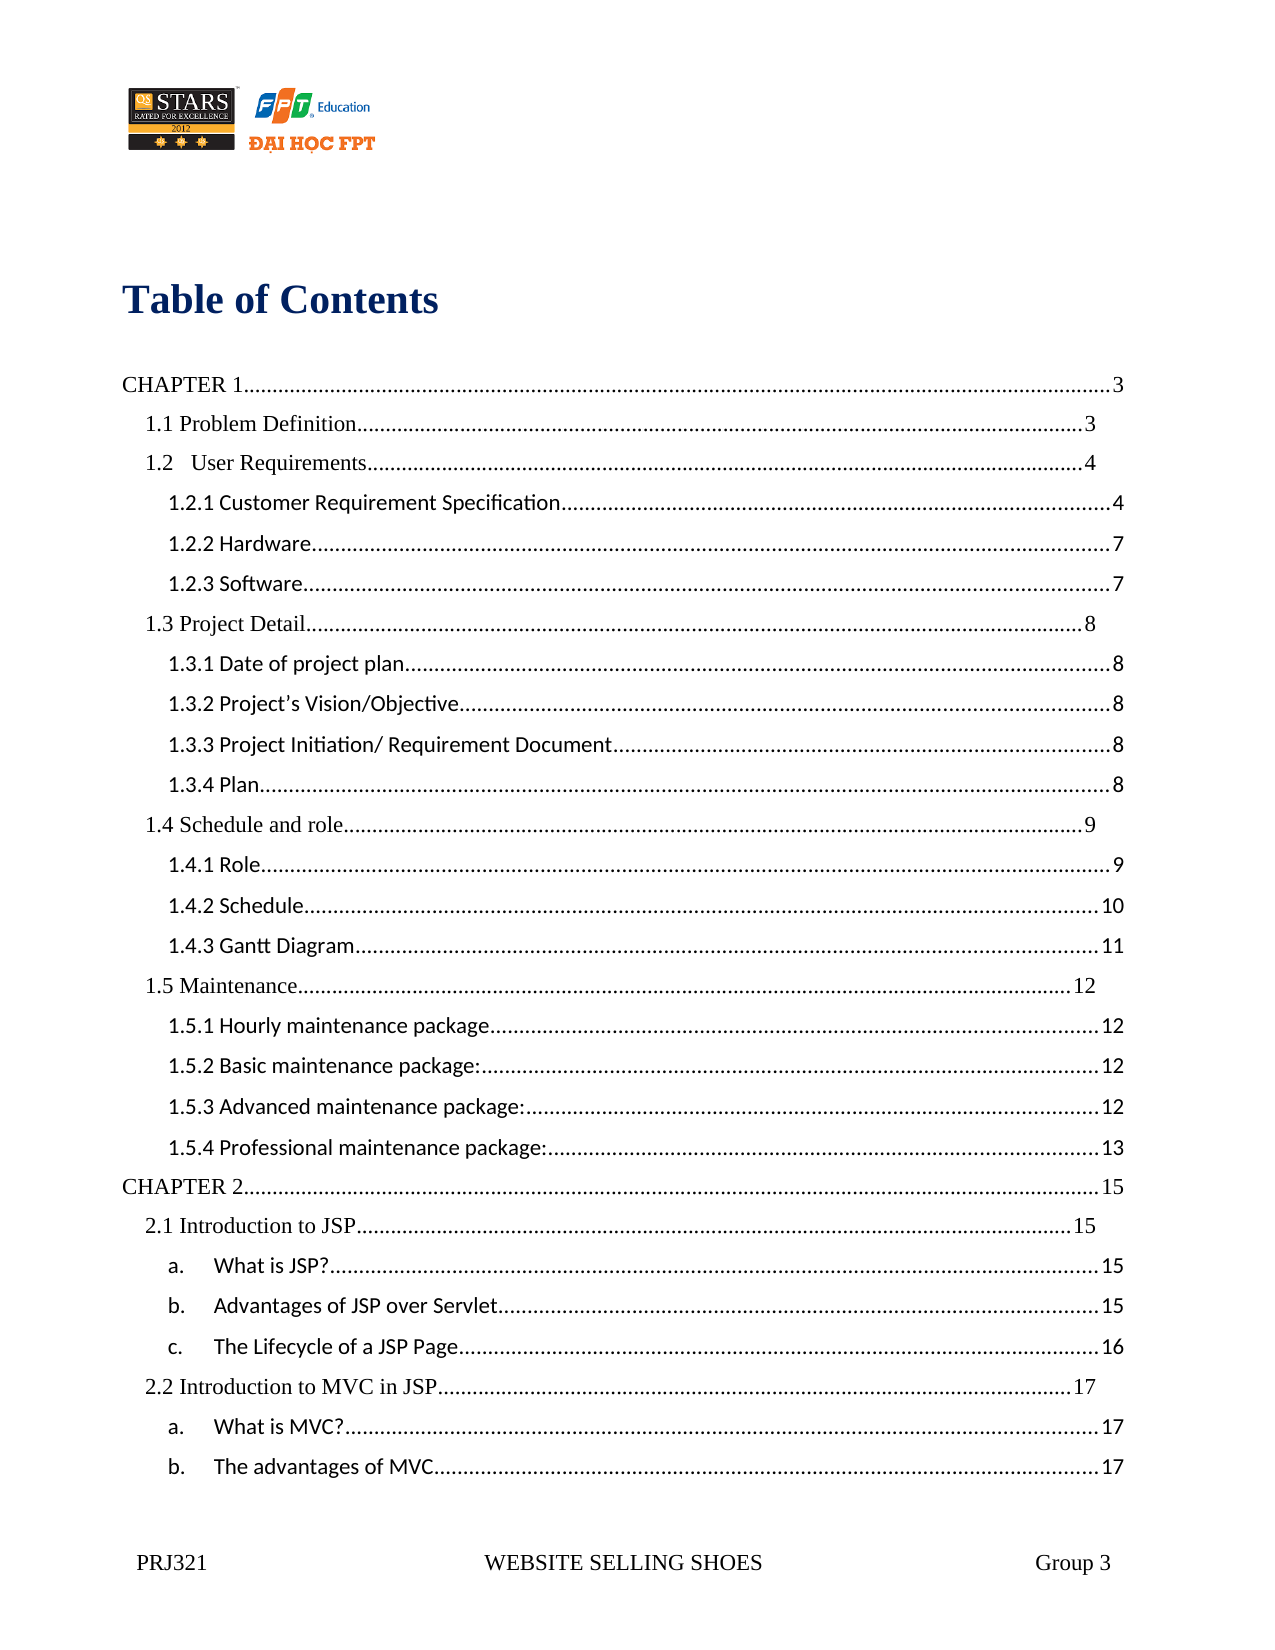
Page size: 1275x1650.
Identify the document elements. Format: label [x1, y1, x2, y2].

picture [121, 75, 382, 162]
